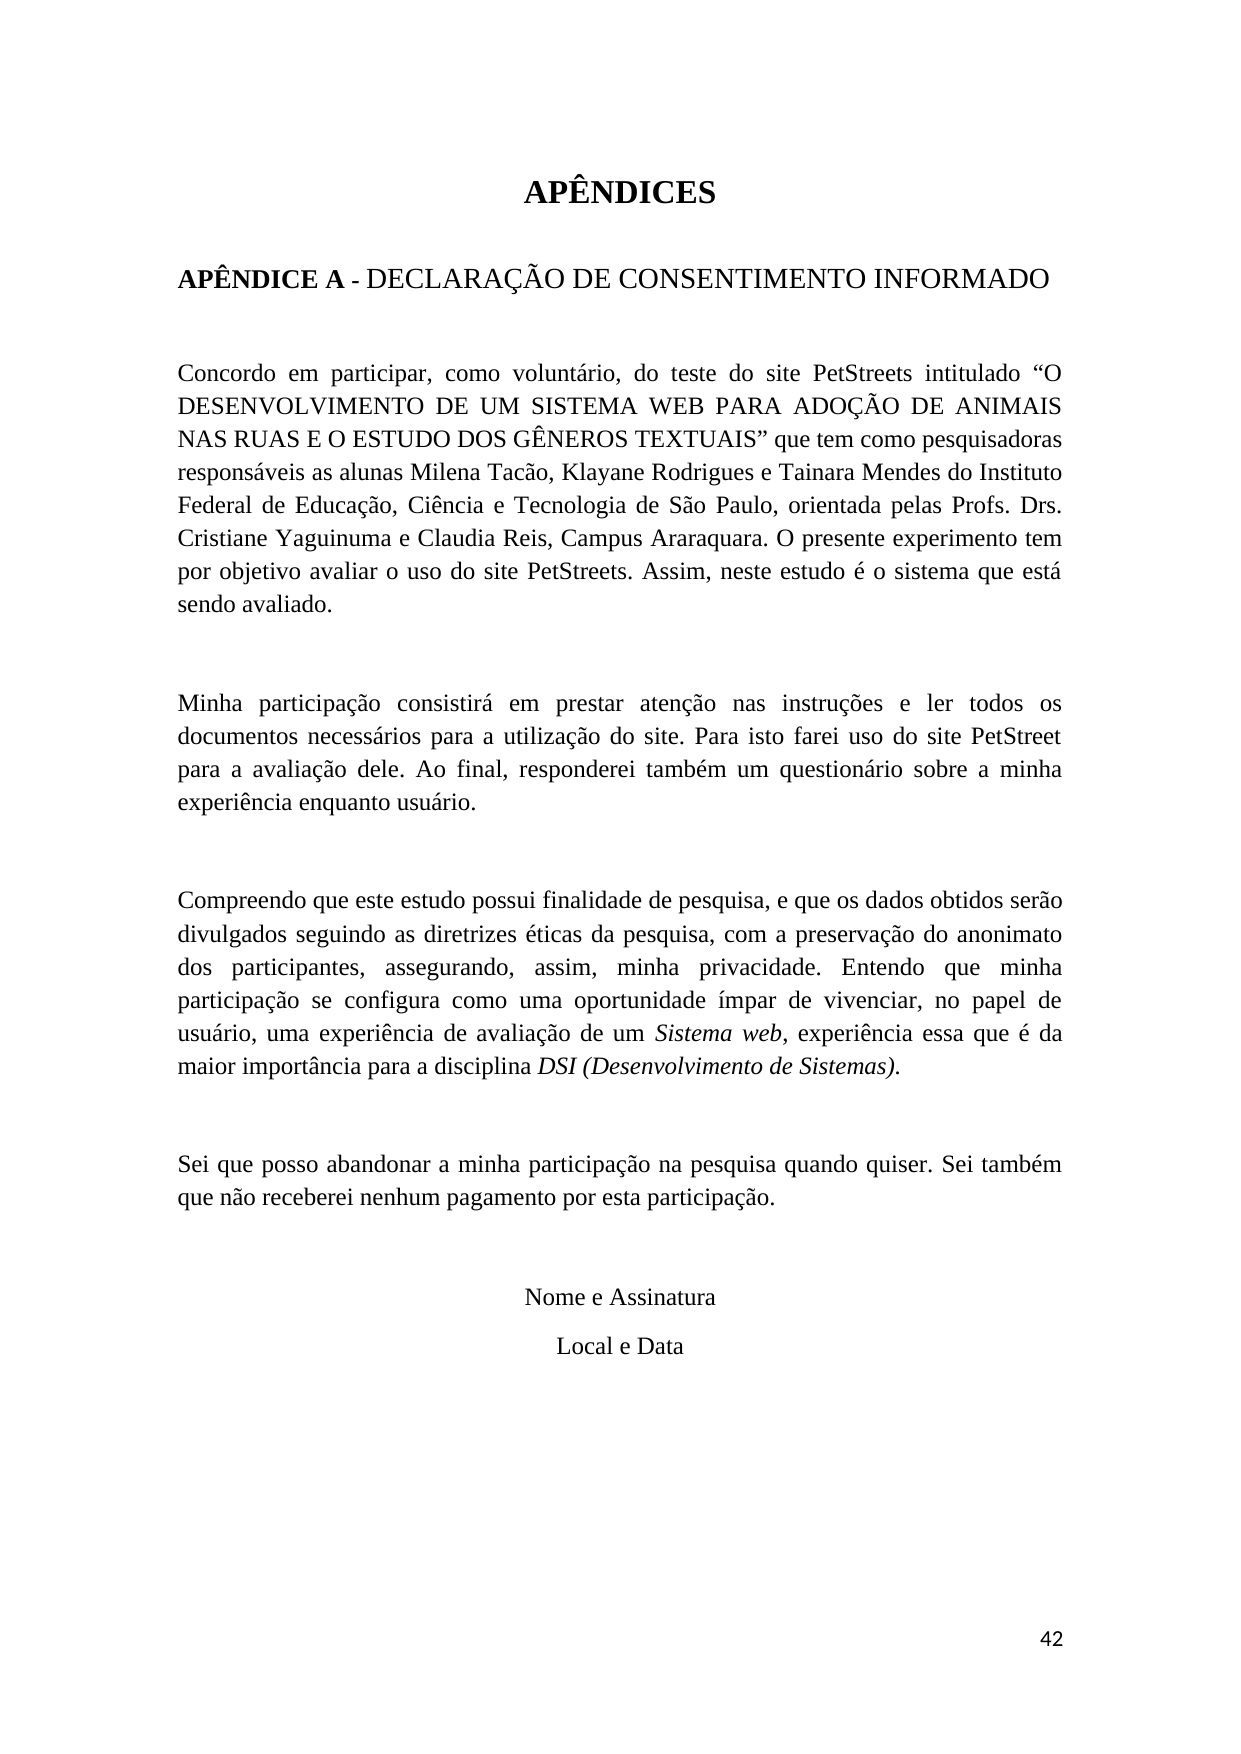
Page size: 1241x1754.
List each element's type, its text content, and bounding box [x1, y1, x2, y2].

text Nome e Assinatura [177, 1282, 1063, 1310]
text Local e Data [177, 1331, 1063, 1360]
text Compreendo que este estudo possui finalidade de pesquisa, e que os dados obtidos serão divulgados seguindo as diretrizes éticas da pesquisa, com a preservação do anonimato dos participantes, assegurando, assim, minha privacidade. Entendo que minha participação se configura como uma oportunidade ímpar de vivenciar, no papel de usuário, uma experiência de avaliação de um Sistema web, experiência essa que é da maior importância para a disciplina DSI (Desenvolvimento de Sistemas). [177, 886, 1063, 1079]
text Sei que posso abandonar a minha participação na pesquisa quando quiser. Sei também que não receberei nenhum pagamento por esta participação. [177, 1149, 1063, 1211]
subtitle APÊNDICES [177, 173, 1063, 211]
text APÊNDICE A - DECLARAÇÃO DE CONSENTIMENTO INFORMADO [177, 261, 1063, 295]
text Minha participação consistirá em prestar atenção nas instruções e ler todos os documentos necessários para a utilização do site. Para isto farei uso do site PetStreet para a avaliação dele. Ao final, responderei também um questionário sobre a minha experiência enquanto usuário. [177, 688, 1063, 816]
text Concordo em participar, como voluntário, do teste do site PetStreets intitulado “O DESENVOLVIMENTO DE UM SISTEMA WEB PARA ADOÇÃO DE ANIMAIS NAS RUAS E O ESTUDO DOS GÊNEROS TEXTUAIS” que tem como pesquisadoras responsáveis as alunas Milena Tacão, Klayane Rodrigues e Tainara Mendes do Instituto Federal de Educação, Ciência e Tecnologia de São Paulo, orientada pelas Profs. Drs. Cristiane Yaguinuma e Claudia Reis, Campus Araraquara. O presente experimento tem por objetivo avaliar o uso do site PetStreets. Assim, neste estudo é o sistema que está sendo avaliado. [177, 358, 1063, 618]
